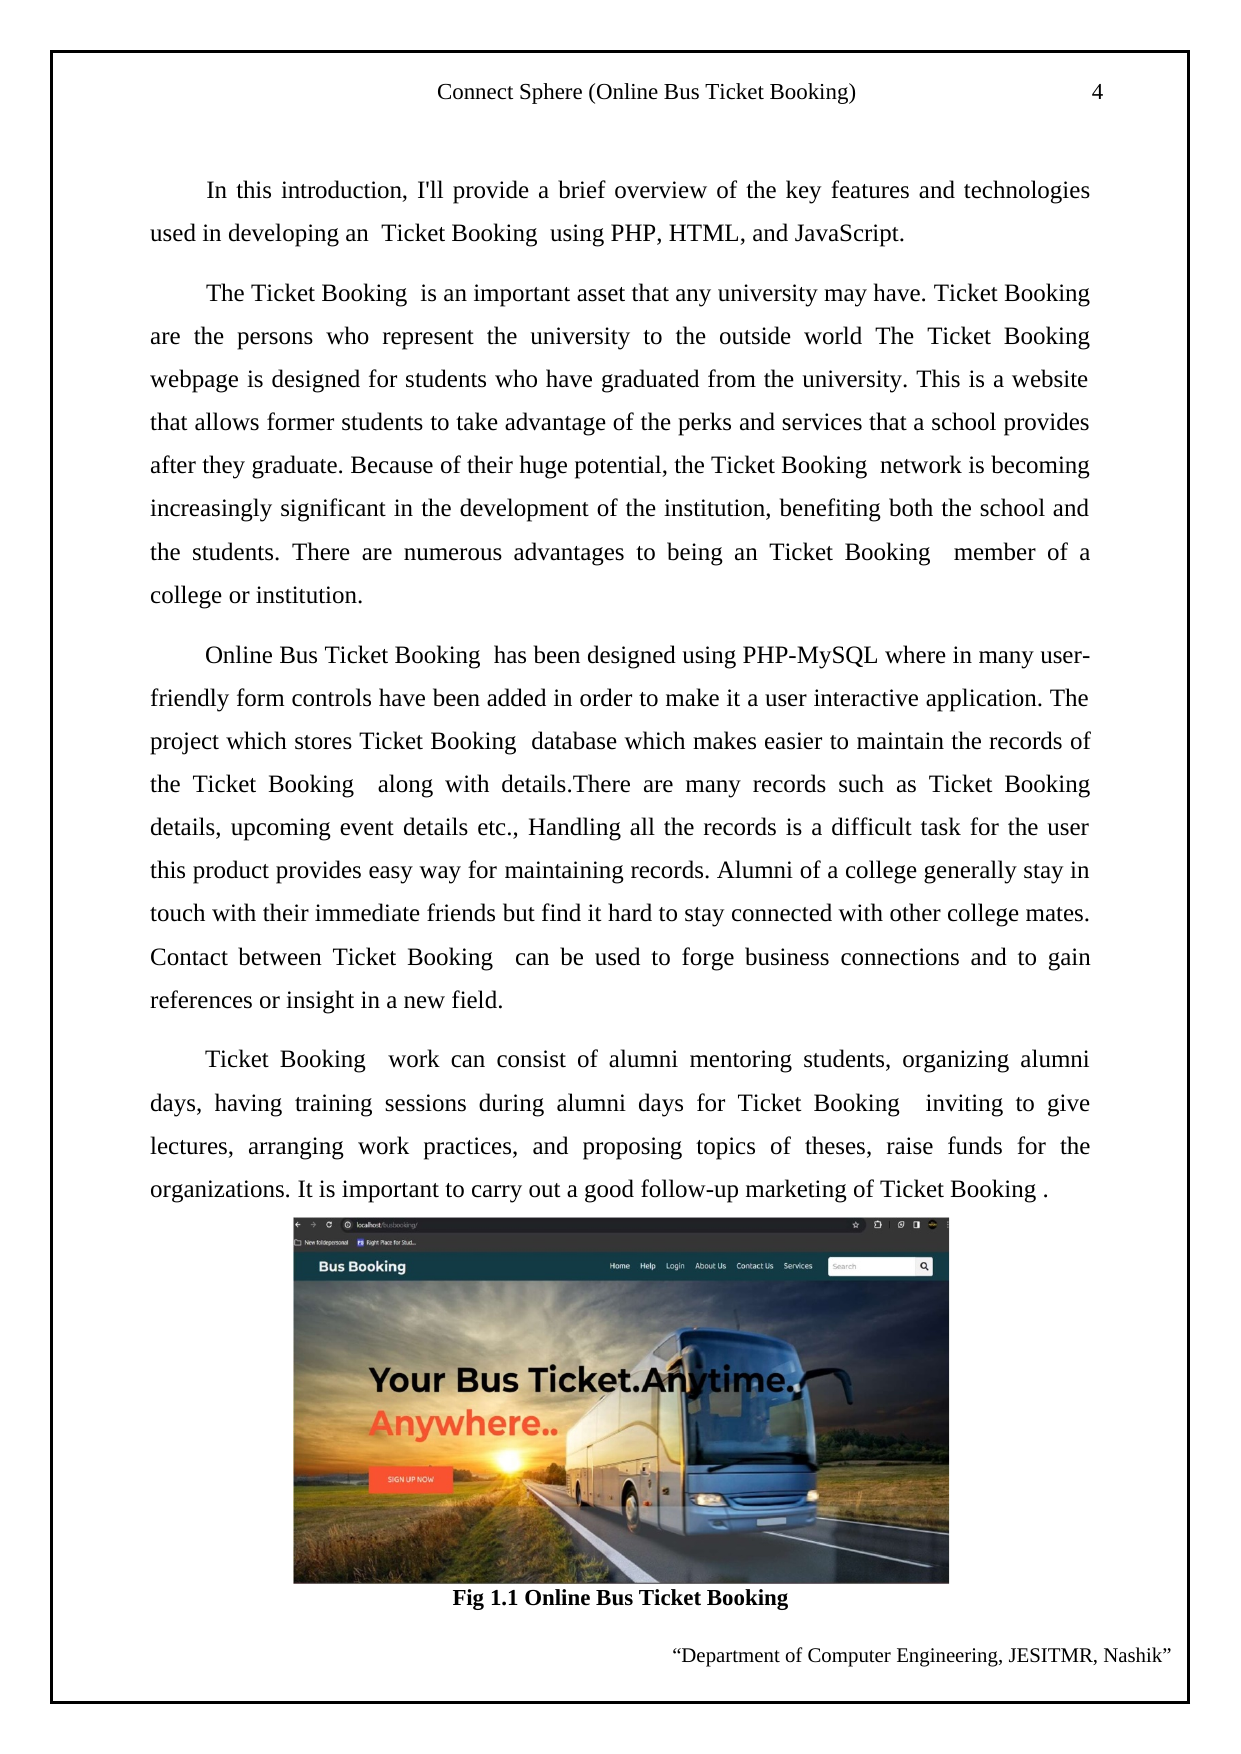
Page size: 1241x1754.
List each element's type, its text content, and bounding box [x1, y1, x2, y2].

text Online Bus Ticket Booking has been designed using PHP-MySQL where in many user- friendly form controls have been added in order to make it a user interactive application. The project which stores Ticket Booking database which makes easier to maintain the records of the Ticket Booking along with details.There are many records such as Ticket Booking details, upcoming event details etc., Handling all the records is a difficult task for the user this product provides easy way for maintaining records. Alumni of a college generally stay in touch with their immediate friends but find it hard to stay connected with other college mates. Contact between Ticket Booking can be used to forge business connections and to gain references or insight in a new field. [150, 640, 1091, 1013]
picture [293, 1217, 950, 1584]
text Ticket Booking work can consist of alumni mentoring students, organizing alumni days, having training sessions during alumni days for Ticket Booking inviting to give lectures, arranging work practices, and proposing topics of theses, raise funds for the organizations. It is important to carry out a good follow-up marketing of Ticket Booking . [150, 1044, 1091, 1203]
text The Ticket Booking is an important asset that any university may have. Ticket Booking are the persons who represent the university to the outside world The Ticket Booking webpage is designed for students who have graduated from the university. This is a website that allows former students to take advantage of the perks and services that a school provides after they graduate. Because of their huge potential, the Ticket Booking network is becoming increasingly significant in the development of the institution, benefiting both the school and the students. There are numerous advantages to being an Ticket Booking member of a college or institution. [150, 278, 1090, 608]
text In this introduction, I'll provide a brief overview of the key features and technologies used in developing an Ticket Booking using PHP, HTML, and JavaScript. [150, 175, 1090, 247]
text Fig 1.1 Online Bus Ticket Booking [439, 1584, 801, 1610]
